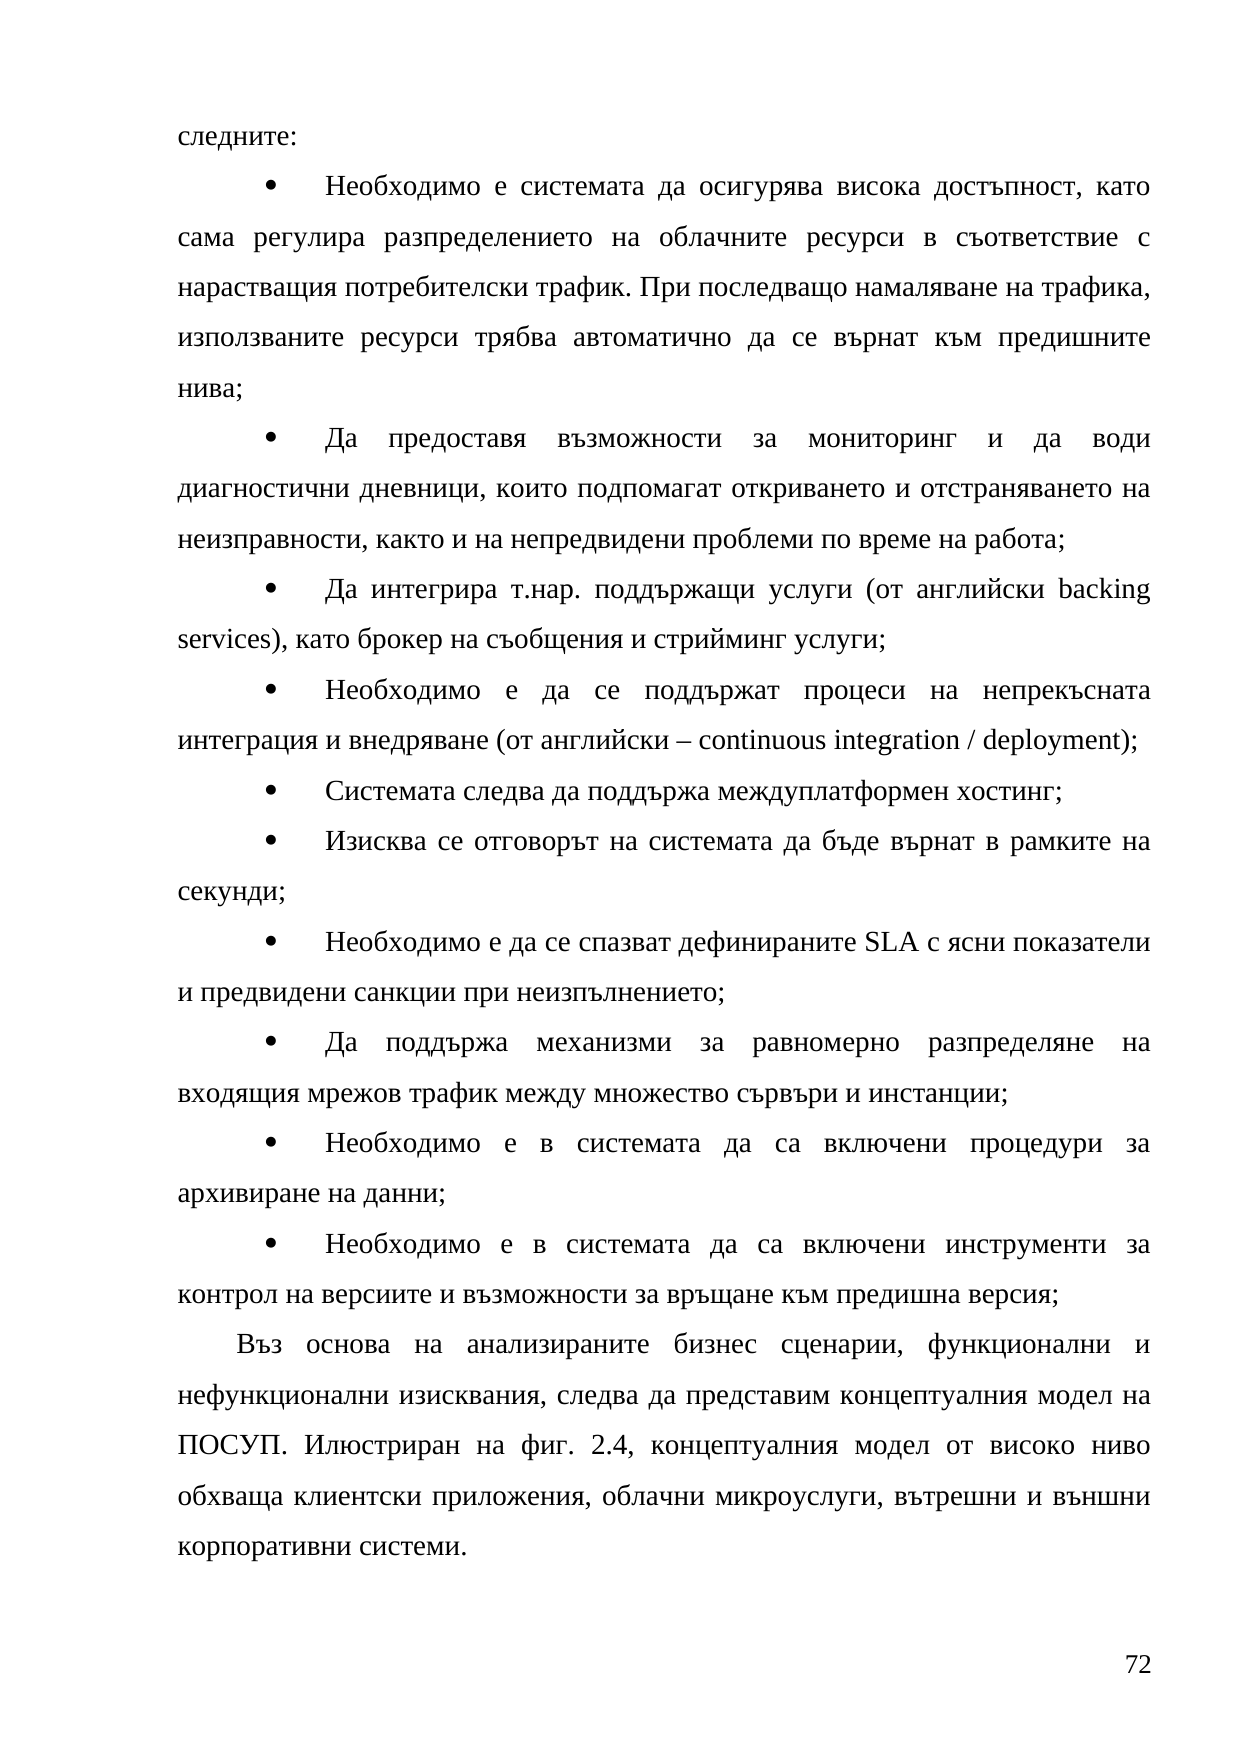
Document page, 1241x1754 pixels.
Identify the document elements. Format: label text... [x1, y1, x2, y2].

text Да поддържа механизми за равномерно разпределяне на входящия мрежов трафик между множество сървъри и инстанции; [177, 1024, 1152, 1108]
text Необходимо е в системата да са включени инструменти за контрол на версиите и възможности за връщане към предишна версия; [177, 1226, 1152, 1310]
text Изисква се отговорът на системата да бъде върнат в рамките на секунди; [177, 823, 1152, 907]
text Да предоставя възможности за мониторинг и да води диагностични дневници, които подпомагат откриването и отстраняването на неизправности, както и на непредвидени проблеми по време на работа; [177, 420, 1152, 554]
text Да интегрира т.нар. поддържащи услуги (от английски backing services), като брокер на съобщения и стрийминг услуги; [177, 571, 1152, 655]
text Въз основа на анализираните бизнес сценарии, функционални и нефункционални изисквания, следва да представим концептуалния модел на ПОСУП. Илюстриран на фиг. 2.4, концептуалния модел от високо ниво обхваща клиентски приложения, облачни микроуслуги, вътрешни и външни корпоративни системи. [177, 1327, 1152, 1561]
text Необходимо е да се спазват дефинираните SLA с ясни показатели и предвидени санкции при неизпълнението; [177, 924, 1152, 1008]
text Необходимо е да се поддържат процеси на непрекъсната интеграция и внедряване (от английски – continuous integration / deployment); [177, 672, 1152, 756]
text Необходимо е в системата да са включени процедури за архивиране на данни; [177, 1125, 1152, 1209]
text Необходимо е системата да осигурява висока достъпност, като сама регулира разпределението на облачните ресурси в съответствие с нарастващия потребителски трафик. При последващо намаляване на трафика, използваните ресурси трябва автоматично да се върнат към предишните нива; [177, 168, 1152, 403]
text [177, 118, 1152, 152]
text Системата следва да поддържа междуплатформен хостинг; [177, 773, 1152, 806]
